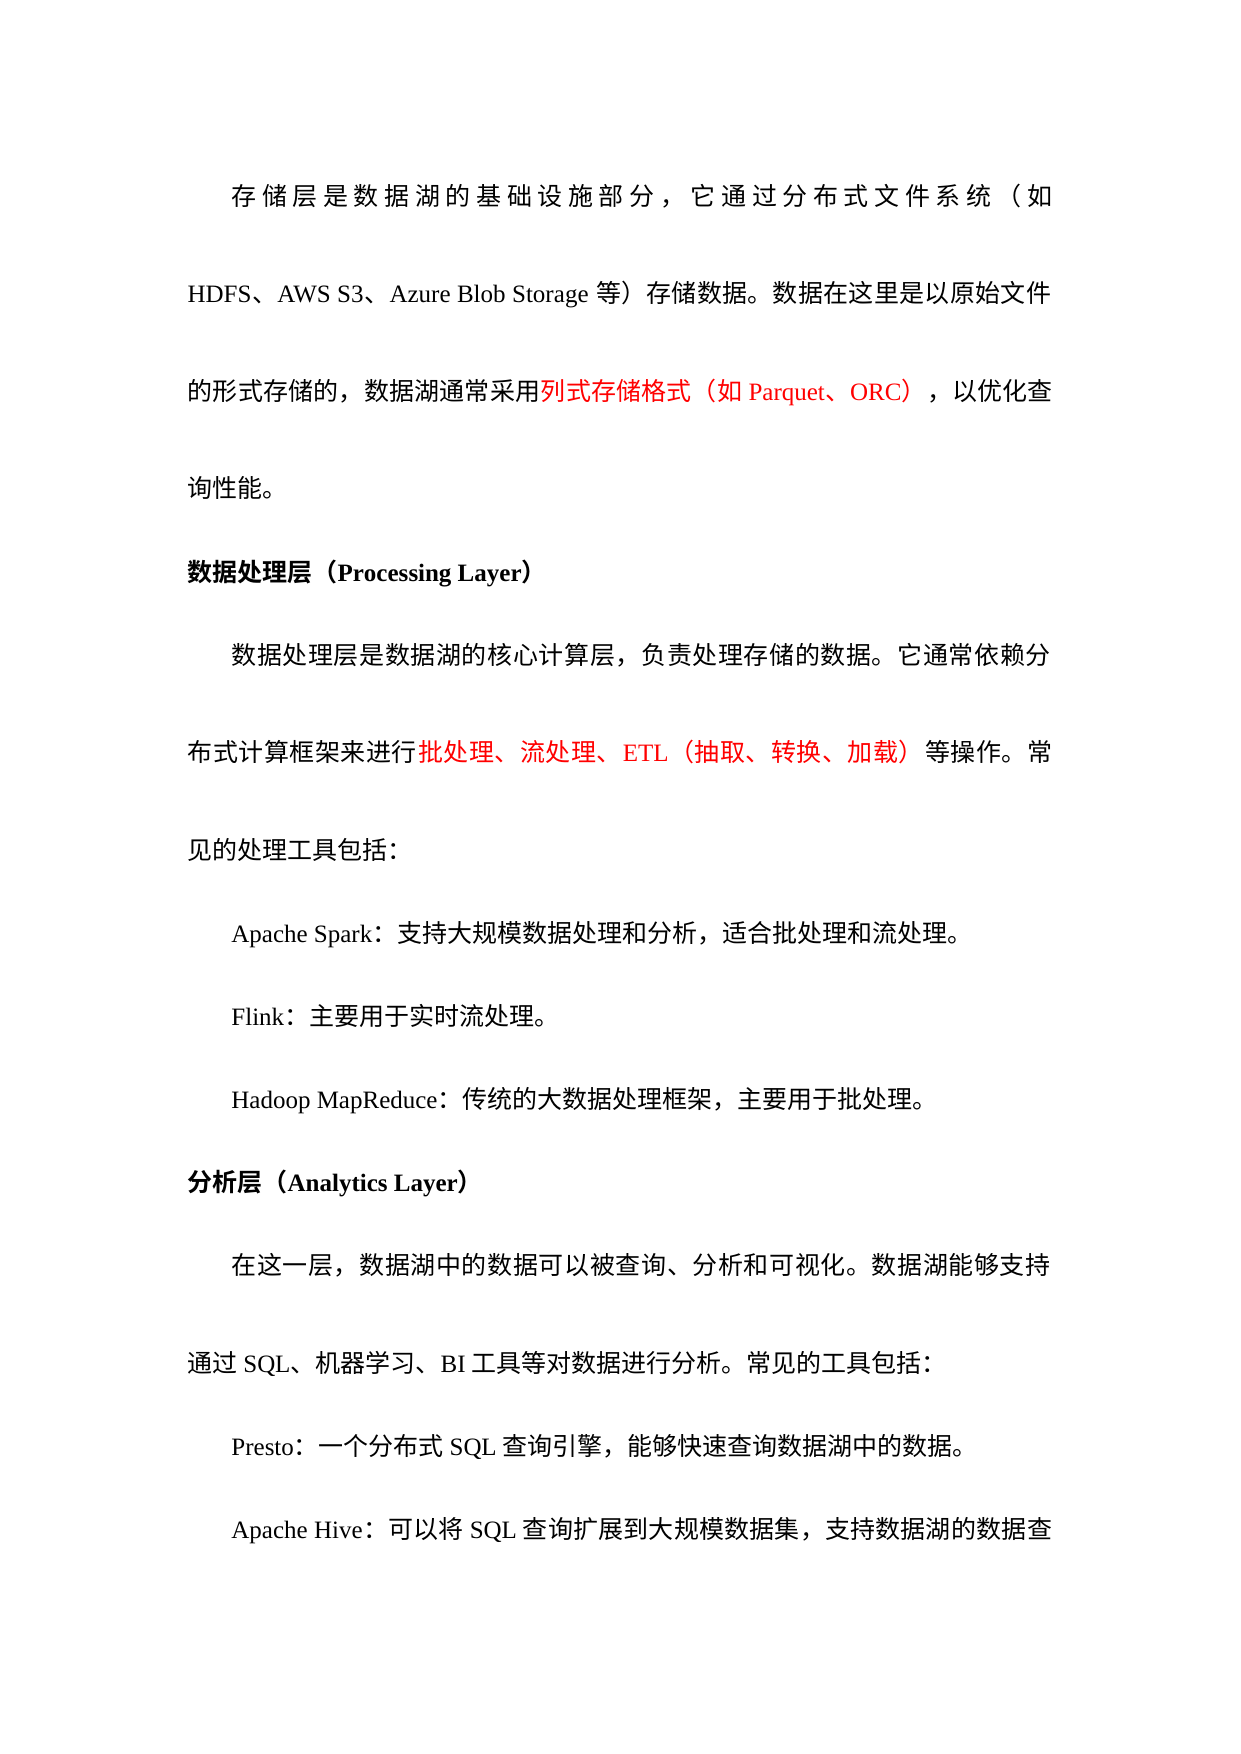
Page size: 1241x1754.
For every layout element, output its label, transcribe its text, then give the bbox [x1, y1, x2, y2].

subtitle 数据处理层（Processing Layer） [187, 538, 1053, 603]
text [187, 1495, 1053, 1560]
text Apache Spark：支持大规模数据处理和分析，适合批处理和流处理。 [187, 899, 1053, 964]
text 数据处理层是数据湖的核心计算层，负责处理存储的数据。它通常依赖分布式计算框架来进行批处理、流处理、ETL（抽取、转换、加载）等操作。常见的处理工具包括： [187, 621, 1053, 881]
subtitle 分析层（Analytics Layer） [187, 1148, 1053, 1213]
text Presto：一个分布式 SQL 查询引擎，能够快速查询数据湖中的数据。 [187, 1412, 1053, 1477]
text 在这一层，数据湖中的数据可以被查询、分析和可视化。数据湖能够支持通过 SQL、机器学习、BI 工具等对数据进行分析。常见的工具包括： [187, 1231, 1053, 1394]
text 存储层是数据湖的基础设施部分，它通过分布式文件系统（如 HDFS、AWS S3、Azure Blob Storage 等）存储数据。数据在这里是以原始文件的形式存储的，数据湖通常采用列式存储格式（如 Parquet、ORC），以优化查询性能。 [187, 162, 1053, 519]
text Flink：主要用于实时流处理。 [187, 982, 1053, 1047]
text Hadoop MapReduce：传统的大数据处理框架，主要用于批处理。 [187, 1065, 1053, 1130]
